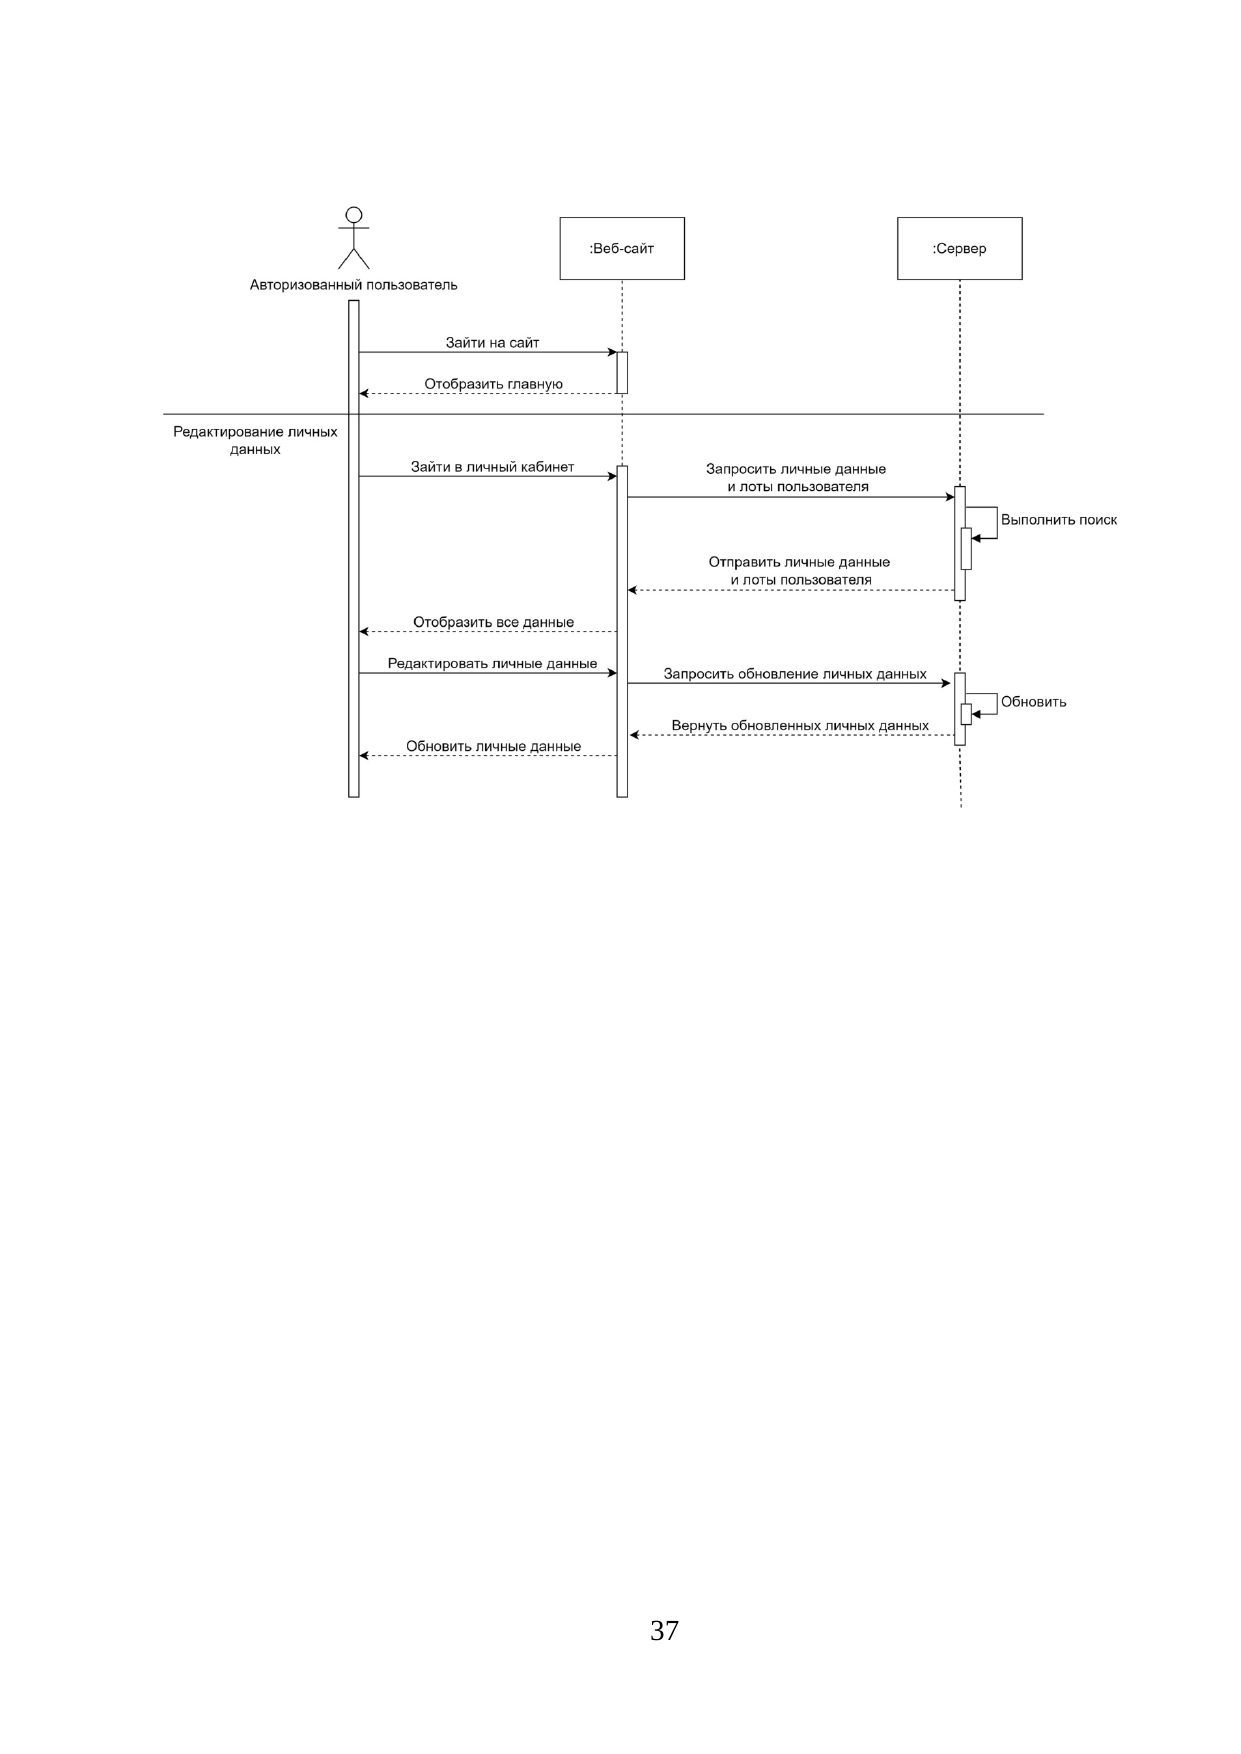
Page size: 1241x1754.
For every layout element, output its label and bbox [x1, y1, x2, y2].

picture [151, 196, 1127, 820]
